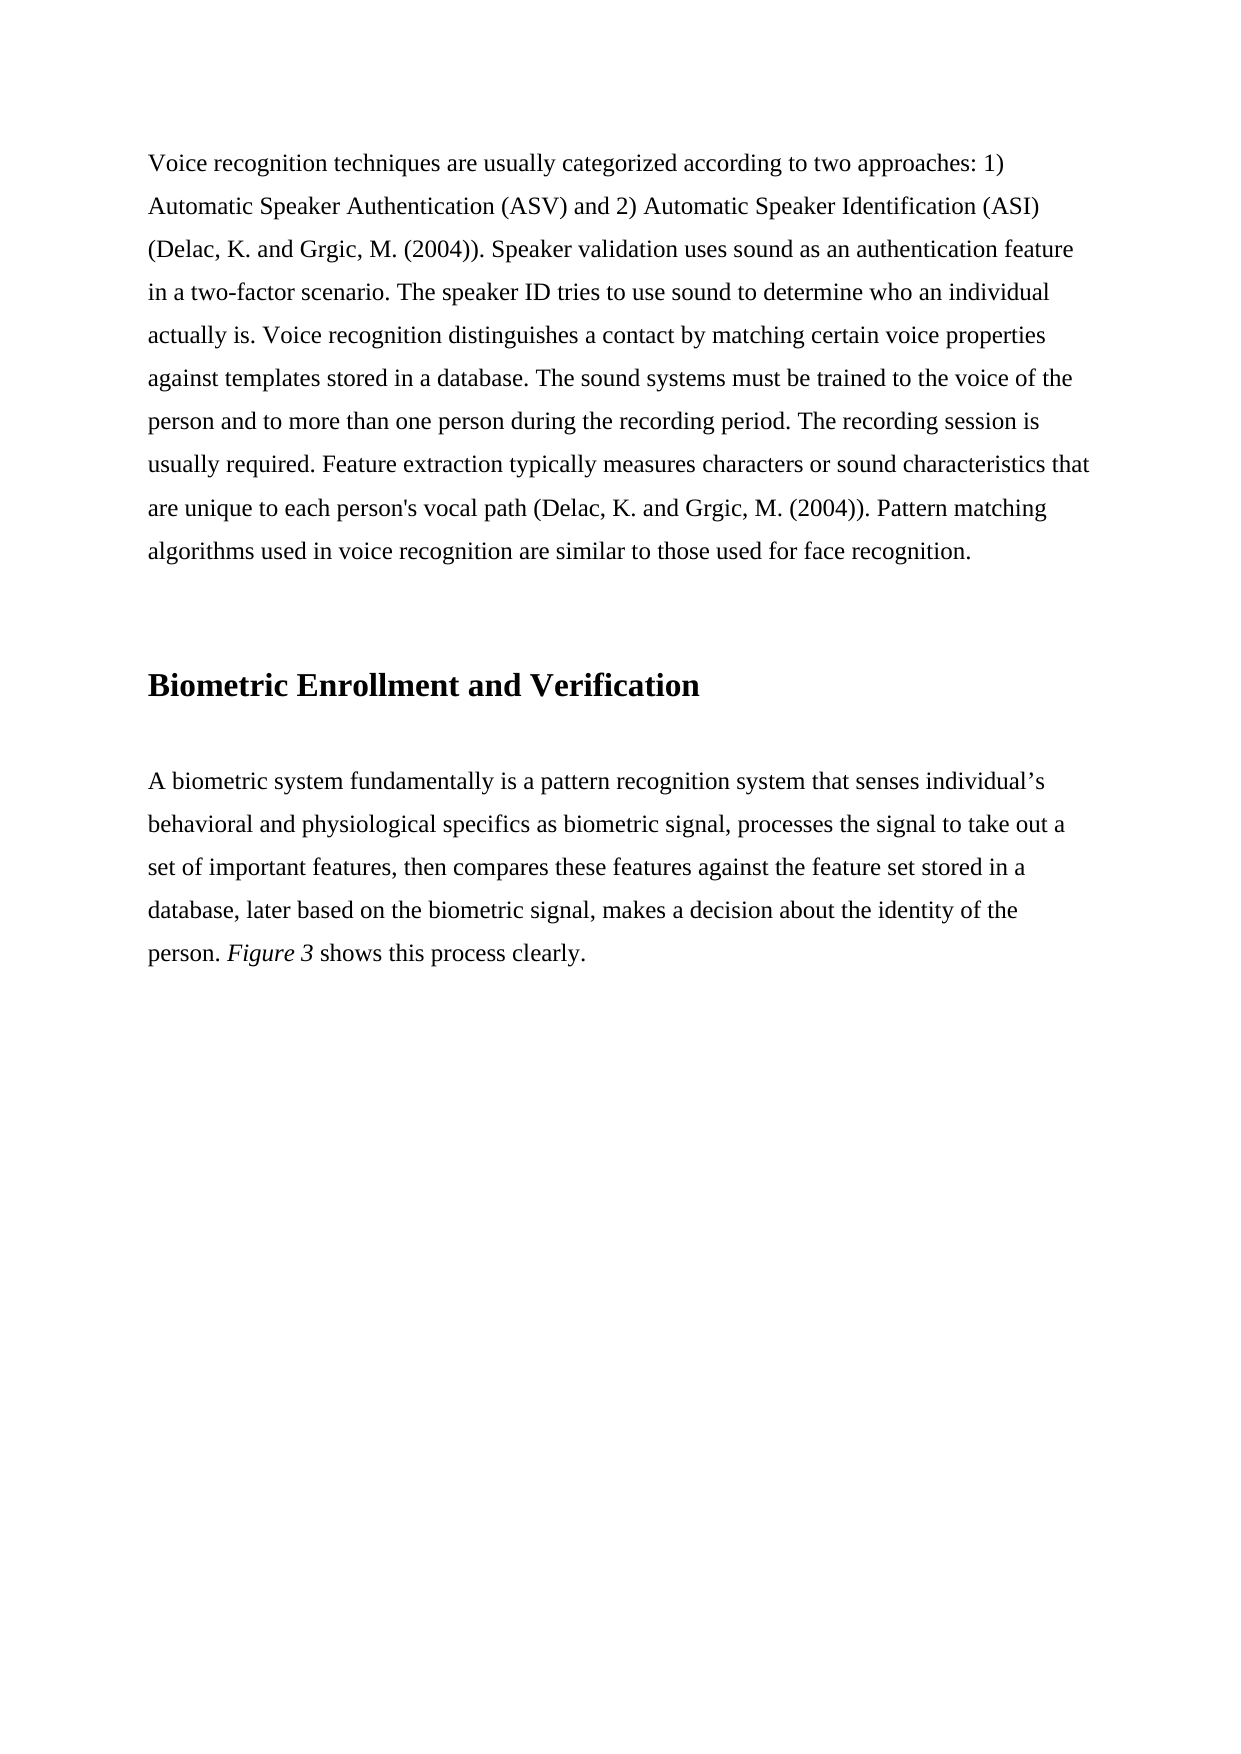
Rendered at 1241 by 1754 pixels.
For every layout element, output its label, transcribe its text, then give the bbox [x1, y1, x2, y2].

text A biometric system fundamentally is a pattern recognition system that senses individual’s behavioral and physiological specifics as biometric signal, processes the signal to take out a set of important features, then compares these features against the feature set stored in a database, later based on the biometric signal, makes a decision about the identity of the person. Figure 3 shows this process clearly. [148, 766, 1093, 967]
text Biometric Enrollment and Verification [148, 665, 1093, 703]
text Voice recognition techniques are usually categorized according to two approaches: 1) Automatic Speaker Authentication (ASV) and 2) Automatic Speaker Identification (ASI) (Delac, K. and Grgic, M. (2004)). Speaker validation uses sound as an authentication feature in a two-factor scenario. The speaker ID tries to use sound to determine who an individual actually is. Voice recognition distinguishes a contact by matching certain voice properties against templates stored in a database. The sound systems must be trained to the voice of the person and to more than one person during the recording period. The recording session is usually required. Feature extraction typically measures characters or sound characteristics that are unique to each person's vocal path (Delac, K. and Grgic, M. (2004)). Pattern matching algorithms used in voice recognition are similar to those used for face recognition. [148, 148, 1093, 564]
